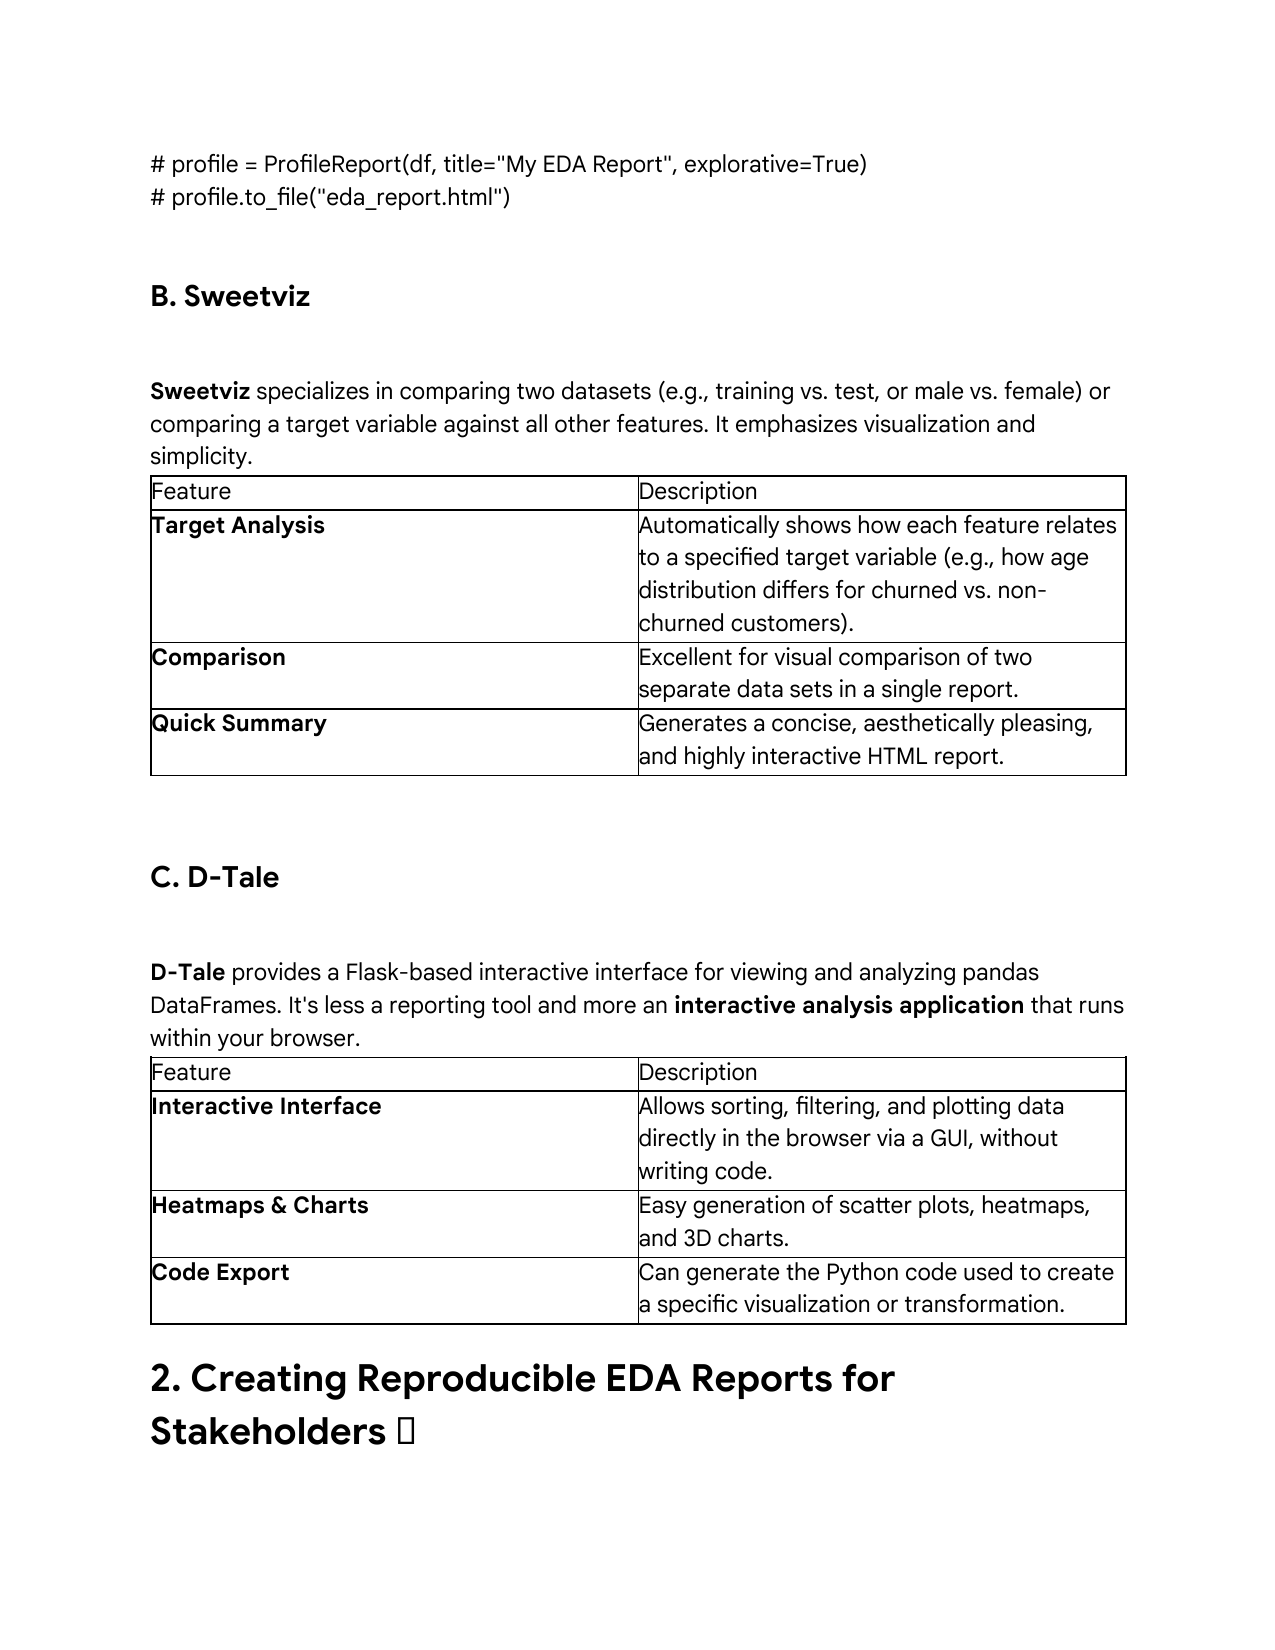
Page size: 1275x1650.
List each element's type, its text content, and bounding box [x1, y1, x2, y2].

table_cell Comparison [152, 643, 638, 708]
table_cell Automatically shows how each feature relates to a specified target variable (e.g., how age distribution differs for churned vs. non-churned customers). [639, 511, 1125, 641]
table_cell Allows sorting, filtering, and plotting data directly in the browser via a GUI, without writing code. [639, 1092, 1125, 1190]
subtitle 2. Creating Reproducible EDA Reports for Stakeholders 📝 [150, 1355, 1125, 1455]
table_cell Target Analysis [152, 511, 638, 641]
text D-Tale provides a Flask-based interactive interface for viewing and analyzing pandas DataFrames. It's less a reporting tool and more an interactive analysis application that runs within your browser. [150, 958, 1125, 1052]
text Sweetviz specializes in comparing two datasets (e.g., training vs. test, or male vs. female) or comparing a target variable against all other features. It emphasizes visualization and simplicity. [150, 377, 1125, 471]
table_cell Can generate the Python code used to create a specific visualization or transformation. [639, 1258, 1125, 1323]
table_header Description [639, 477, 1125, 509]
table_cell Interactive Interface [152, 1092, 638, 1190]
table_header Feature [152, 1058, 638, 1090]
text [150, 150, 1125, 241]
table_cell Generates a concise, aesthetically pleasing, and highly interactive HTML report. [639, 710, 1125, 775]
table_cell Excellent for visual comparison of two separate data sets in a single report. [639, 643, 1125, 708]
subtitle B. Sweetviz [150, 278, 1125, 314]
table_header Feature [152, 477, 638, 509]
subtitle C. D-Tale [150, 859, 1125, 896]
table_cell Easy generation of scatter plots, heatmaps, and 3D charts. [639, 1191, 1125, 1256]
table_cell Heatmaps & Charts [152, 1191, 638, 1256]
table_header Description [639, 1058, 1125, 1090]
table_cell Quick Summary [152, 710, 638, 775]
table_cell Code Export [152, 1258, 638, 1323]
